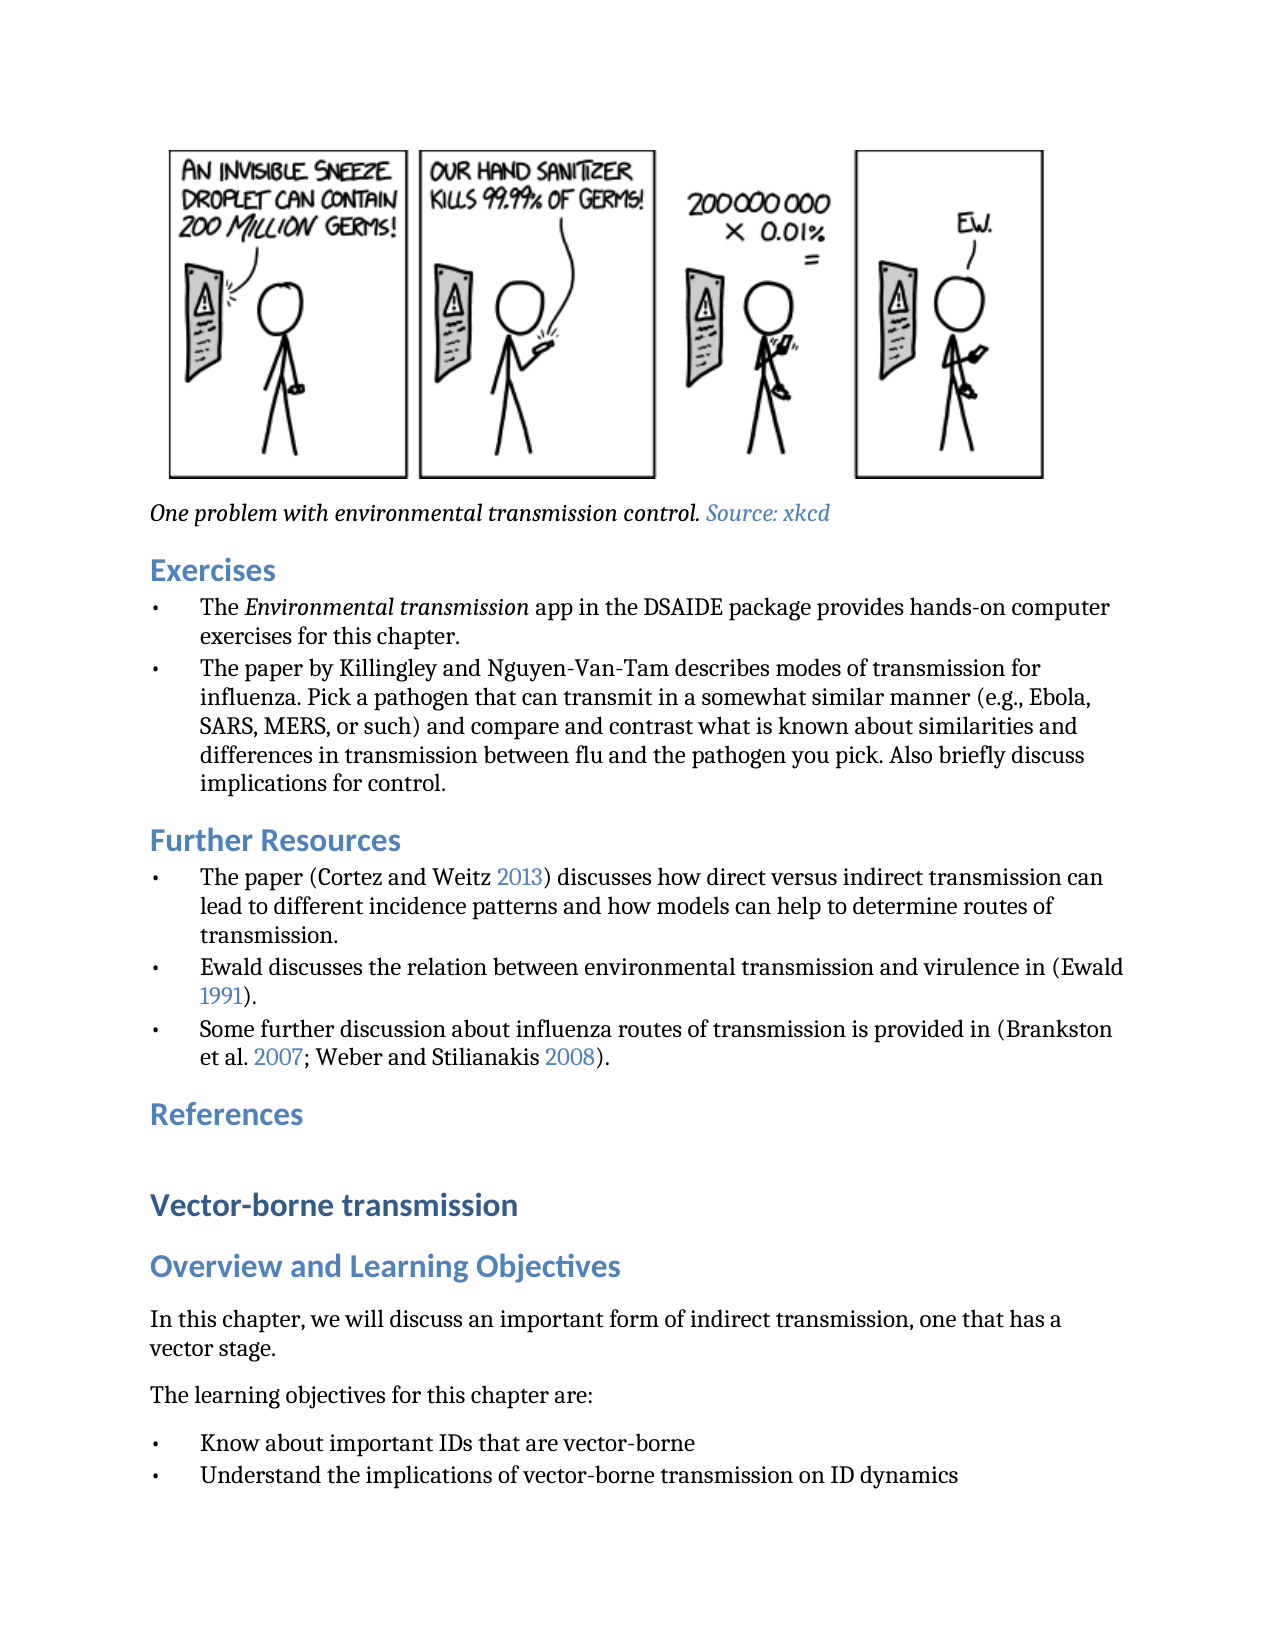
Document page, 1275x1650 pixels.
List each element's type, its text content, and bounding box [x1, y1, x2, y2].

subtitle Vector-borne transmission [150, 1184, 1125, 1224]
list The paper by Killingley and Nguyen-Van-Tam describes modes of transmission for influenza. Pick a pathogen that can transmit in a somewhat similar manner (e.g., Ebola, SARS, MERS, or such) and compare and contrast what is known about similarities and differences in transmission between flu and the pathogen you pick. Also briefly discuss implications for control. [150, 654, 1125, 798]
picture [168, 150, 1044, 479]
text The learning objectives for this chapter are: [150, 1381, 1125, 1410]
subtitle Further Resources [150, 819, 1125, 859]
text In this chapter, we will discuss an important form of indirect transmission, one that has a vector stage. [150, 1305, 1125, 1362]
list The Environmental transmission app in the DSAIDE package provides hands-on computer exercises for this chapter. [150, 593, 1125, 651]
subtitle References [150, 1093, 1125, 1134]
text One problem with environmental transmission control. Source: xkcd [150, 499, 1125, 528]
list Know about important IDs that are vector-borne [150, 1428, 1125, 1457]
list Understand the implications of vector-borne transmission on ID dynamics [150, 1461, 1125, 1490]
subtitle Overview and Learning Objectives [150, 1245, 1125, 1286]
list Some further discussion about influenza routes of transmission is provided in (Brankston et al. 2007; Weber and Stilianakis 2008). [150, 1014, 1125, 1072]
subtitle Exercises [150, 548, 1125, 589]
list Ewald discusses the relation between environmental transmission and virulence in (Ewald 1991). [150, 953, 1125, 1011]
list The paper (Cortez and Weitz 2013) discusses how direct versus indirect transmission can lead to different incidence patterns and how models can help to determine routes of transmission. [150, 863, 1125, 949]
